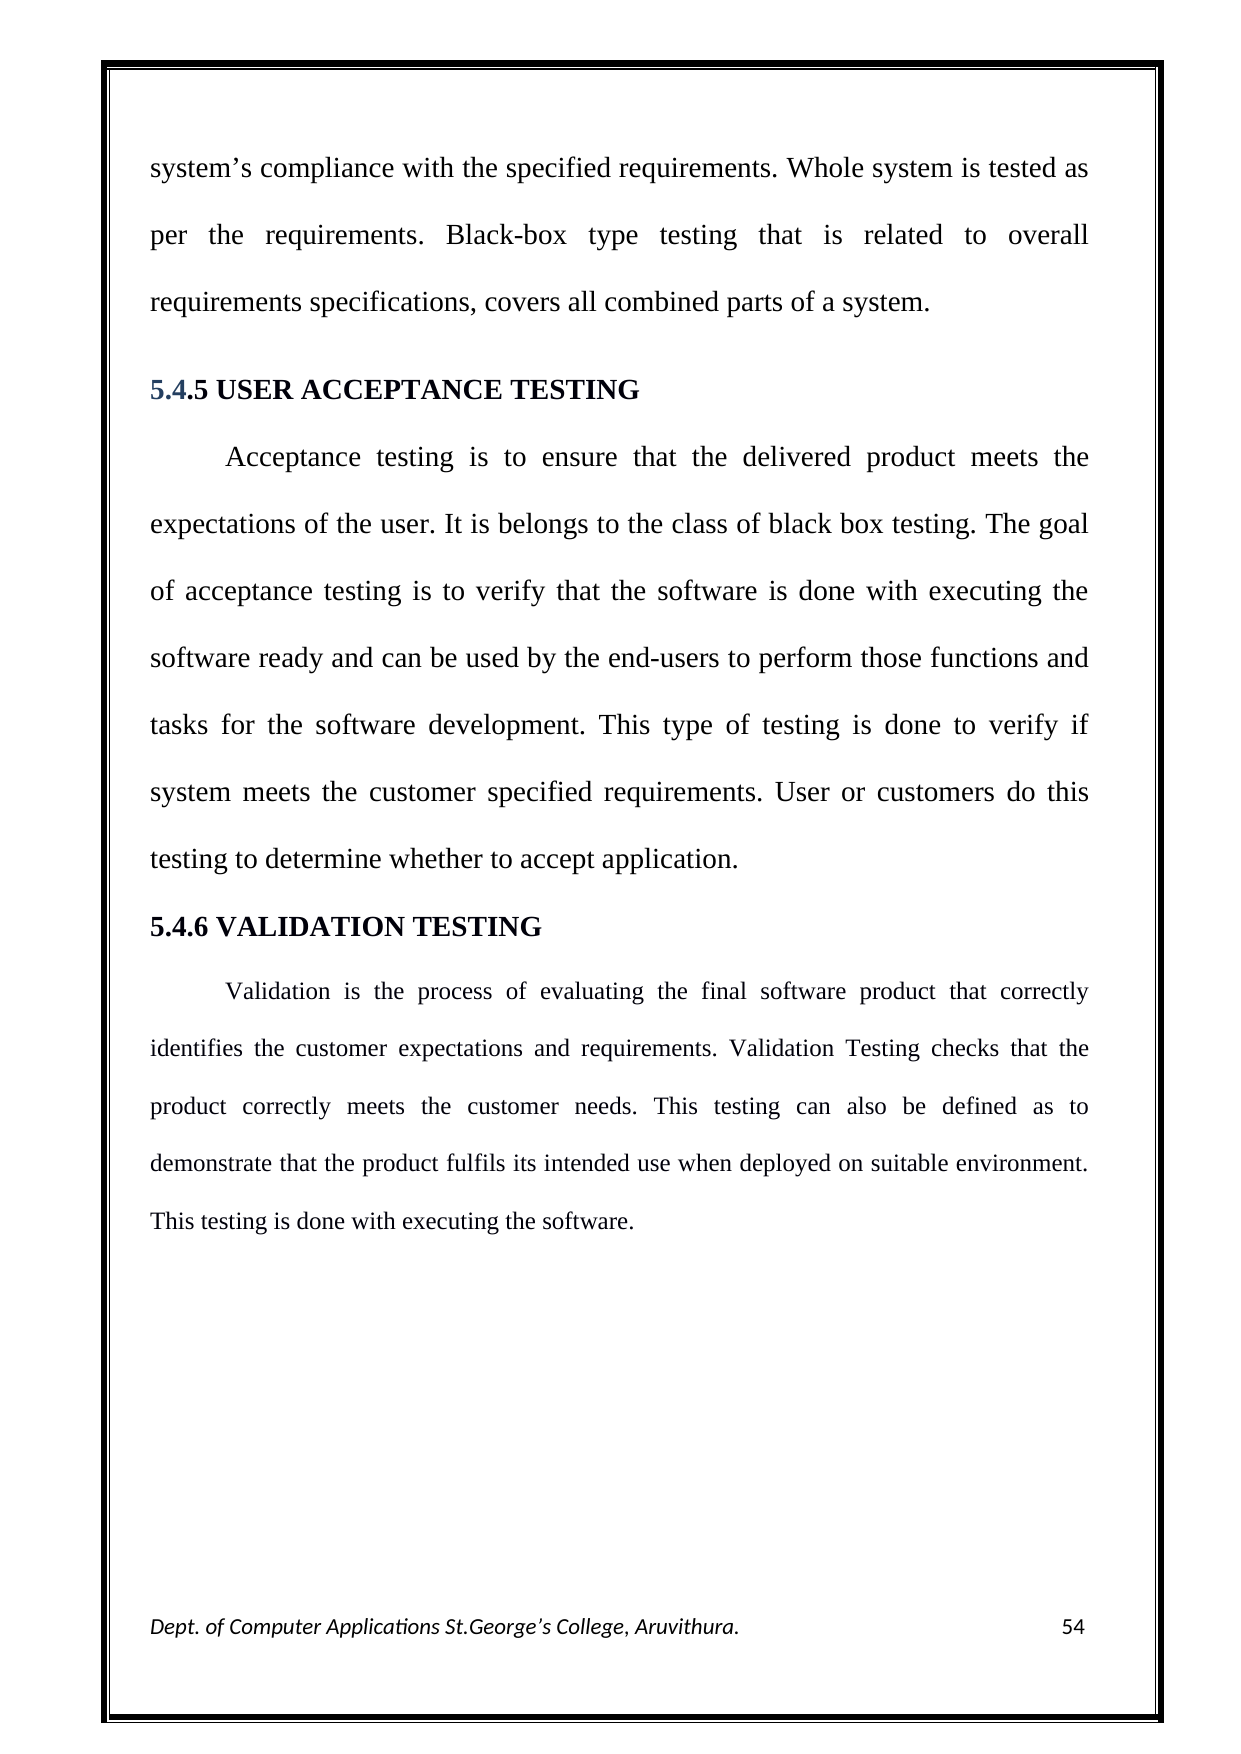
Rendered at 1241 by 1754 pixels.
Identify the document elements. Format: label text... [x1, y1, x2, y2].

text 5.4.6 VALIDATION TESTING [150, 909, 1090, 942]
text Acceptance testing is to ensure that the delivered product meets the expectations of the user. It is belongs to the class of black box testing. The goal of acceptance testing is to verify that the software is done with executing the software ready and can be used by the end-users to perform those functions and tasks for the software development. This type of testing is done to verify if system meets the customer specified requirements. User or customers do this testing to determine whether to accept application. [150, 439, 1090, 875]
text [150, 150, 1090, 318]
text Validation is the process of evaluating the final software product that correctly identifies the customer expectations and requirements. Validation Testing checks that the product correctly meets the customer needs. This testing can also be defined as to demonstrate that the product fulfils its intended use when deployed on suitable environment. This testing is done with executing the software. [150, 976, 1090, 1234]
subtitle 5.4.5 USER ACCEPTANCE TESTING [150, 372, 1090, 406]
